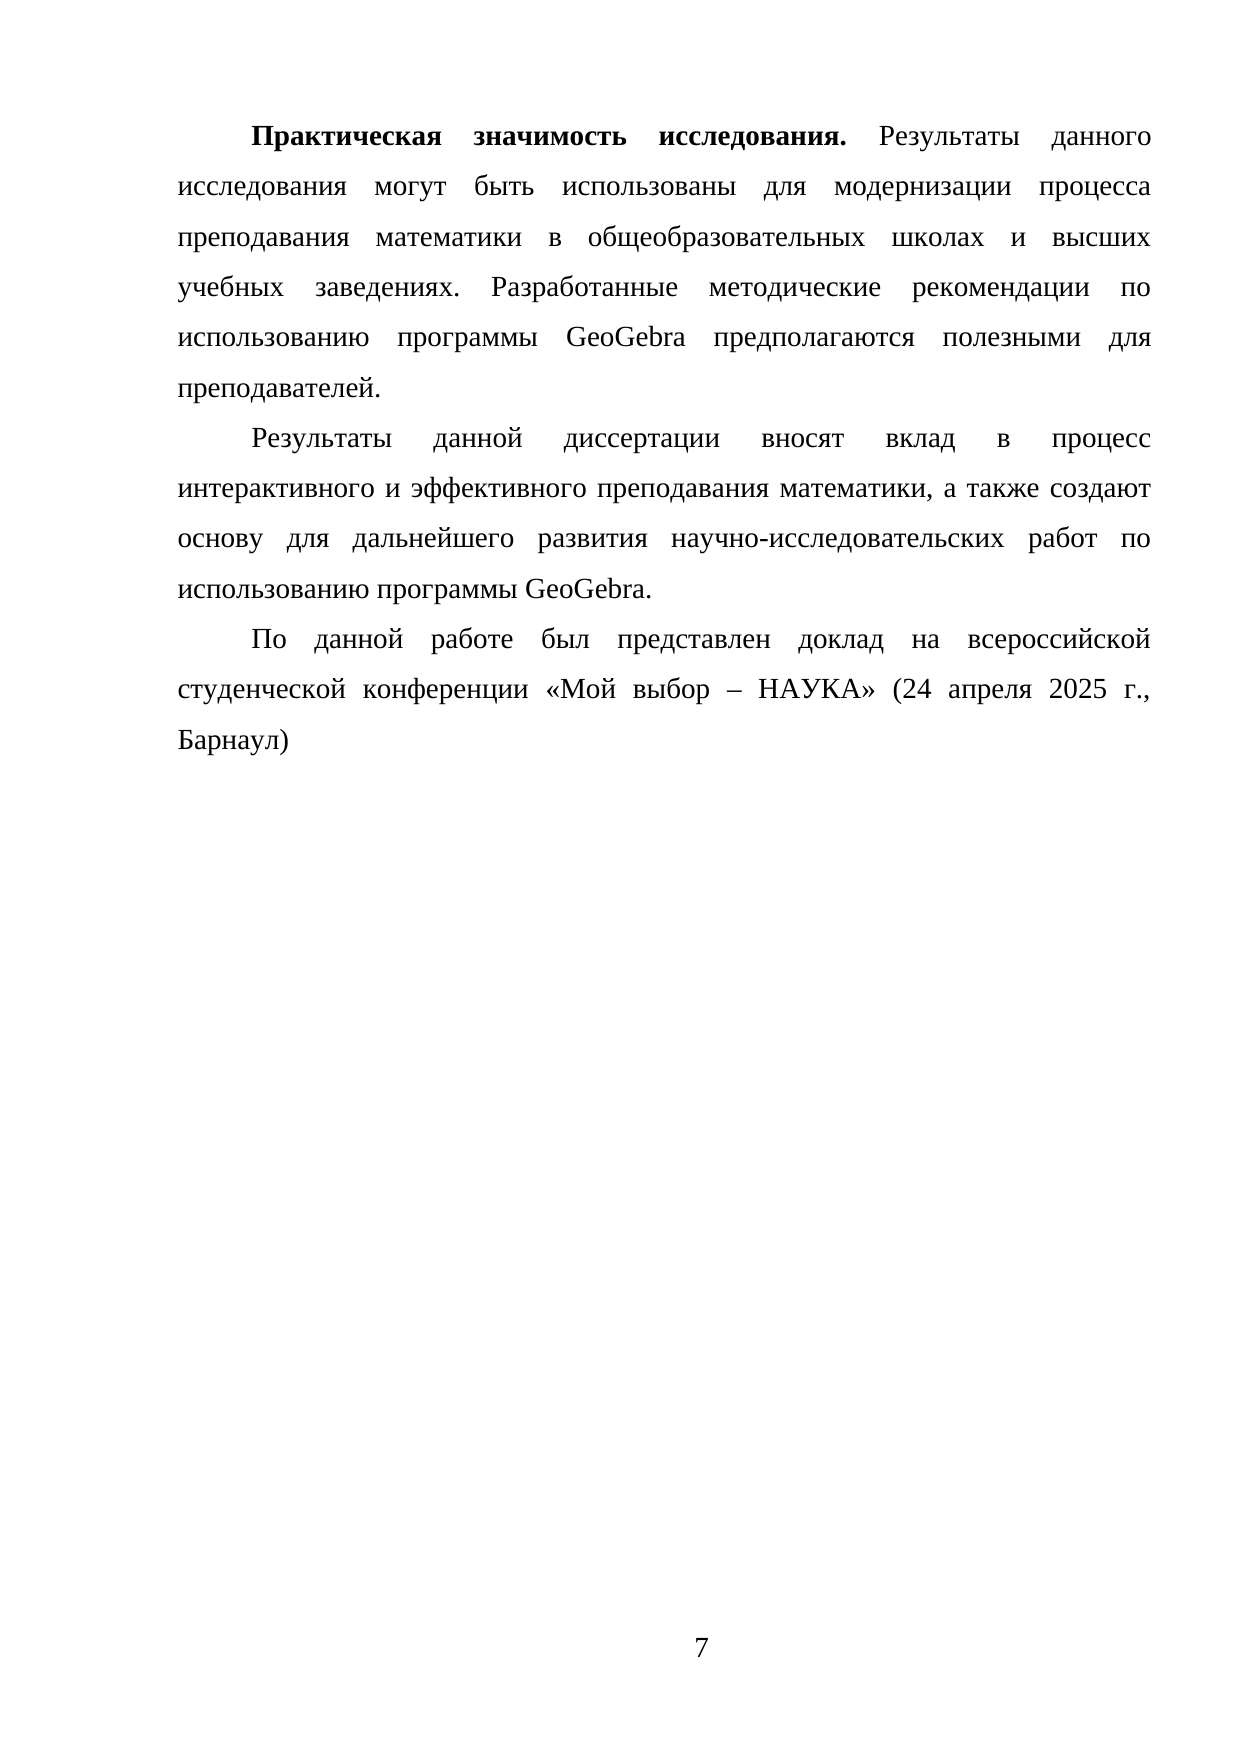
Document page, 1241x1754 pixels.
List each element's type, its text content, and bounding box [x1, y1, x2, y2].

text Практическая значимость исследования. Результаты данного исследования могут быть использованы для модернизации процесса преподавания математики в общеобразовательных школах и высших учебных заведениях. Разработанные методические рекомендации по использованию программы GeoGebra предполагаются полезными для преподавателей. [177, 118, 1152, 403]
text По данной работе был представлен доклад на всероссийской студенческой конференции «Мой выбор – НАУКА» (24 апреля 2025 г., Барнаул) [177, 621, 1152, 755]
text Результаты данной диссертации вносят вклад в процесс интерактивного и эффективного преподавания математики, а также создают основу для дальнейшего развития научно-исследовательских работ по использованию программы GeoGebra. [177, 420, 1152, 604]
